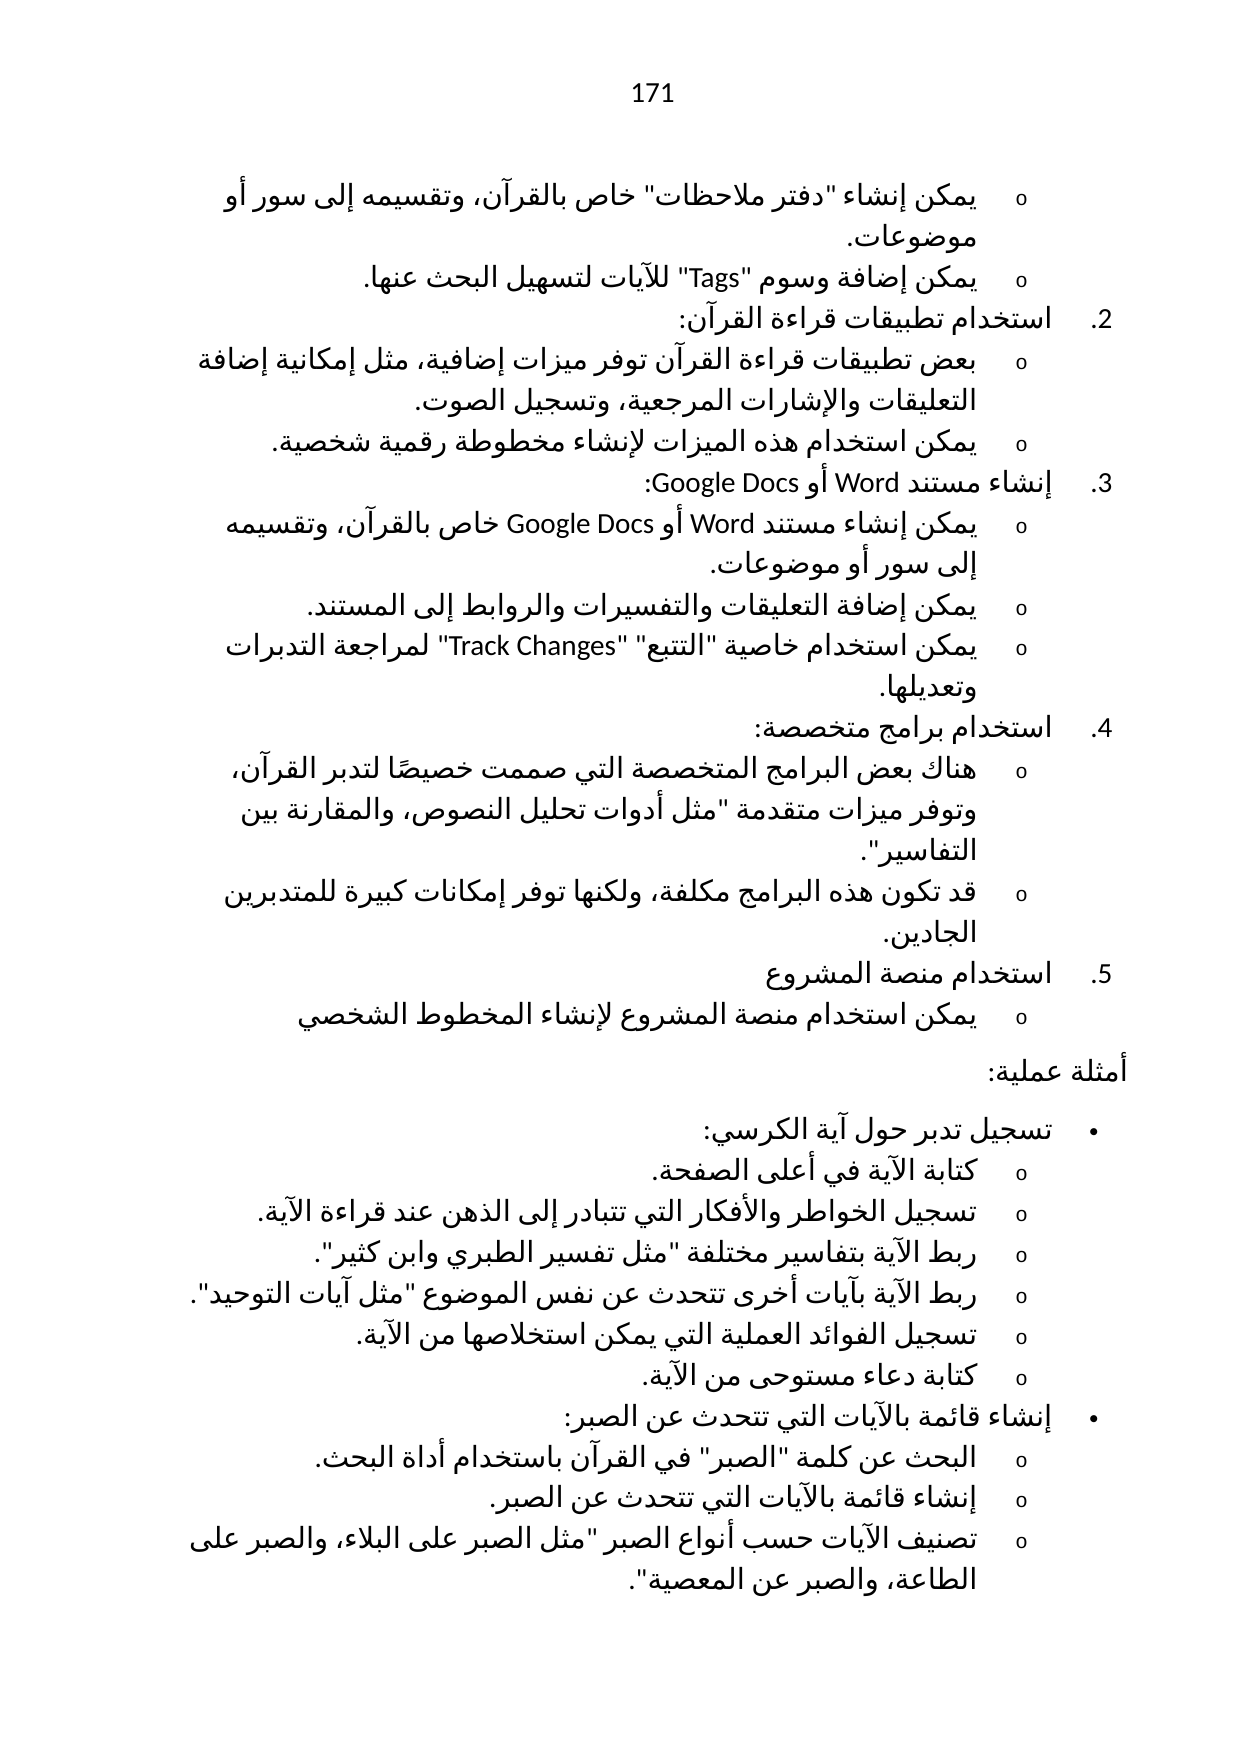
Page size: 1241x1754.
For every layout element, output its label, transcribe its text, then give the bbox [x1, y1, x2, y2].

list استخدام تطبيقات قراءة القرآن: [177, 300, 1090, 336]
list بعض تطبيقات قراءة القرآن توفر ميزات إضافية، مثل إمكانية إضافة التعليقات والإشارات المرجعية، وتسجيل الصوت. [177, 341, 1015, 417]
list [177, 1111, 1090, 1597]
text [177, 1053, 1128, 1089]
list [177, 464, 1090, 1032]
list يمكن إضافة وسوم "Tags" للآيات لتسهيل البحث عنها. [177, 259, 1015, 295]
list يمكن استخدام هذه الميزات لإنشاء مخطوطة رقمية شخصية. [177, 423, 1015, 458]
list يمكن إنشاء "دفتر ملاحظات" خاص بالقرآن، وتقسيمه إلى سور أو موضوعات. [177, 177, 1015, 254]
